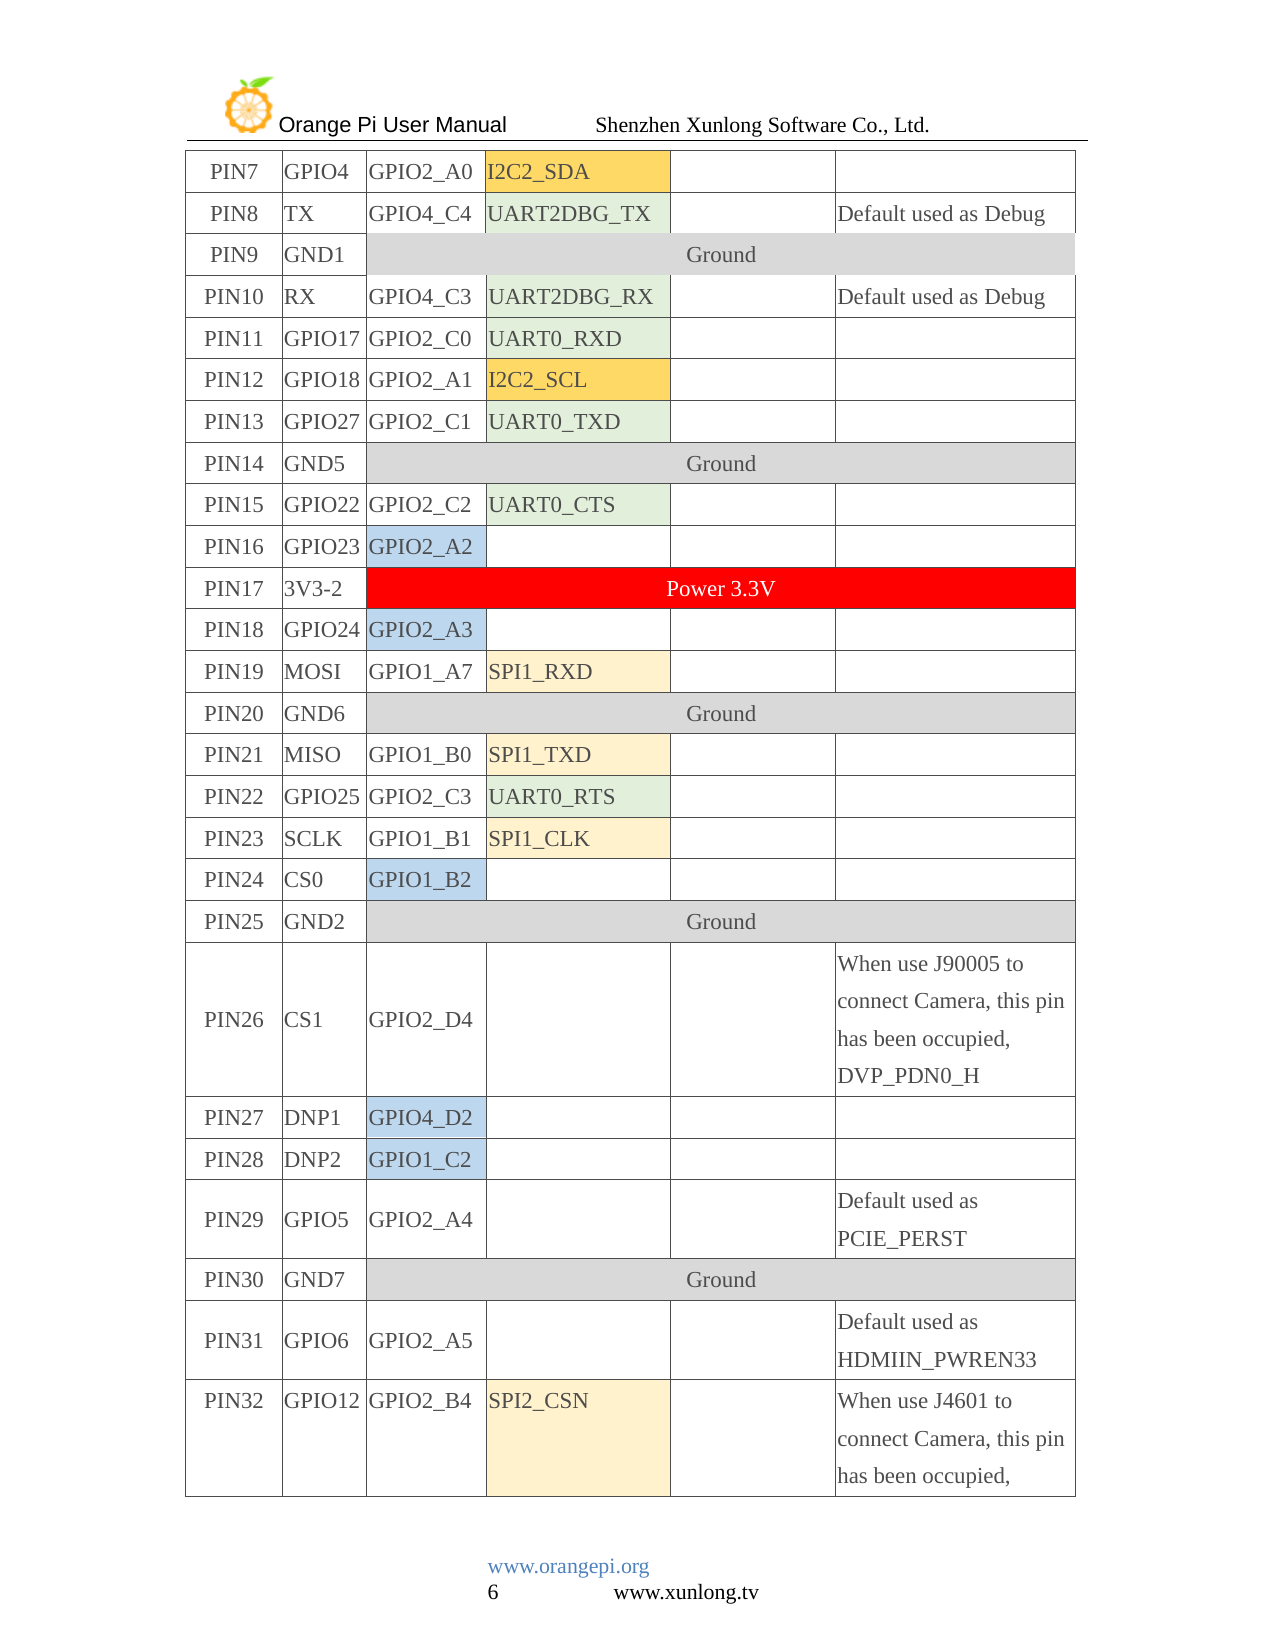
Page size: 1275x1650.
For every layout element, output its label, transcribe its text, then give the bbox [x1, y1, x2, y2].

table_cell [487, 943, 670, 1096]
table_cell UART0_RTS [487, 776, 670, 817]
table_cell GPIO4_C4 [367, 193, 485, 233]
table_cell GPIO2_A3 [367, 609, 486, 650]
table_cell [671, 1139, 835, 1179]
table_cell GPIO1_C2 [367, 1139, 486, 1179]
table_cell GPIO25 [283, 776, 366, 817]
table_cell GPIO2_B4 [367, 1380, 486, 1496]
table_cell [671, 1097, 835, 1137]
table_cell GND1 [283, 234, 366, 275]
table_cell Default used as Debug [836, 275, 1075, 317]
table_cell [836, 526, 1075, 567]
table_cell I2C2_SCL [487, 359, 670, 400]
table_cell [671, 193, 835, 233]
table_cell GPIO22 [283, 484, 366, 525]
table_cell GPIO2_C3 [367, 776, 486, 817]
table_cell Power 3.3V [367, 568, 1075, 608]
table_cell PIN29 [186, 1180, 282, 1258]
picture [224, 75, 279, 133]
table_cell GPIO2_A2 [367, 526, 486, 567]
table_cell PIN25 [186, 901, 282, 942]
table_cell [836, 651, 1075, 692]
table_cell PIN23 [186, 818, 282, 858]
table_cell PIN17 [186, 568, 282, 608]
table_cell [487, 859, 670, 900]
table_cell [671, 859, 835, 900]
table_cell PIN22 [186, 776, 282, 817]
table_cell TX [283, 193, 366, 233]
table_cell [836, 401, 1075, 442]
table_cell [671, 734, 835, 775]
table_cell [487, 1180, 670, 1258]
table_cell GPIO17 [283, 318, 366, 358]
table_cell GPIO18 [283, 359, 366, 400]
table_cell GPIO2_C0 [367, 318, 486, 358]
table_cell GPIO2_A1 [367, 359, 486, 400]
table_cell Ground [367, 1259, 1075, 1300]
table_cell SCLK [283, 818, 366, 858]
table_cell [671, 359, 835, 400]
table_cell GPIO2_D4 [367, 943, 486, 1096]
table_cell GPIO27 [283, 401, 366, 442]
table_cell [671, 526, 835, 567]
table_cell PIN30 [186, 1259, 282, 1300]
table_cell PIN7 [186, 151, 282, 192]
table_cell GPIO1_B2 [367, 859, 486, 900]
table_cell PIN14 [186, 443, 282, 483]
table_cell PIN15 [186, 484, 282, 525]
table_cell GPIO12 [283, 1380, 366, 1496]
table_cell DNP2 [283, 1139, 366, 1179]
table_cell [836, 609, 1075, 650]
table_cell [671, 609, 835, 650]
table_cell Default used as Debug [836, 193, 1075, 233]
table_cell PIN27 [186, 1097, 282, 1137]
table_cell [671, 151, 835, 192]
table_cell PIN20 [186, 693, 282, 733]
table_cell [836, 859, 1075, 900]
table_cell PIN8 [186, 193, 282, 233]
table_cell PIN9 [186, 234, 282, 275]
table_cell PIN19 [186, 651, 282, 692]
table_cell SPI2_CSN [487, 1380, 670, 1496]
table_cell PIN24 [186, 859, 282, 900]
table_cell Default used as HDMIIN_PWREN33 [836, 1301, 1075, 1379]
table_cell GPIO2_C1 [367, 401, 486, 442]
table_cell PIN13 [186, 401, 282, 442]
table_cell MISO [283, 734, 366, 775]
table_cell [836, 776, 1075, 817]
table_cell [671, 1180, 835, 1258]
table_cell SPI1_CLK [487, 818, 670, 858]
table_cell UART2DBG_TX [486, 193, 670, 233]
table_cell Ground [367, 443, 1075, 483]
table_cell PIN32 [186, 1380, 282, 1496]
table_cell PIN11 [186, 318, 282, 358]
table_cell [671, 1380, 835, 1496]
table_cell GPIO1_B0 [367, 734, 486, 775]
table_cell GPIO23 [283, 526, 366, 567]
table_cell PIN10 [186, 276, 282, 317]
table_cell [671, 1301, 835, 1379]
table_cell PIN26 [186, 943, 282, 1096]
table_cell GND6 [283, 693, 366, 733]
table_cell Ground [367, 693, 1075, 733]
table_cell GPIO4_D2 [367, 1097, 486, 1137]
table_cell CS1 [283, 943, 366, 1096]
table_cell [671, 318, 835, 358]
table_cell When use J4601 to connect Camera, this pin has been occupied, DVP_PDN0_H [836, 1380, 1075, 1496]
table_cell CS0 [283, 859, 366, 900]
table_cell [671, 943, 835, 1096]
table_cell PIN12 [186, 359, 282, 400]
table_cell [487, 1139, 670, 1179]
table_cell GND2 [283, 901, 366, 942]
table_cell Default used as PCIE_PERST [836, 1180, 1075, 1258]
table_cell SPI1_RXD [487, 651, 670, 692]
table_cell GPIO6 [283, 1301, 366, 1379]
table_cell UART0_TXD [487, 401, 670, 442]
table_cell When use J90005 to connect Camera, this pin has been occupied, DVP_PDN0_H [836, 943, 1075, 1096]
table_cell [671, 818, 835, 858]
table_cell [487, 609, 670, 650]
table_cell UART0_CTS [487, 484, 670, 525]
table_cell PIN28 [186, 1139, 282, 1179]
table_cell SPI1_TXD [487, 734, 670, 775]
table_cell PIN18 [186, 609, 282, 650]
table_cell GPIO1_B1 [367, 818, 486, 858]
table_cell MOSI [283, 651, 366, 692]
table_cell PIN31 [186, 1301, 282, 1379]
table_cell GPIO4 [283, 151, 366, 192]
table_cell UART2DBG_RX [487, 275, 670, 317]
table_cell [487, 526, 670, 567]
table_cell 3V3-2 [283, 568, 366, 608]
table_cell PIN21 [186, 734, 282, 775]
table_cell GPIO1_A7 [367, 651, 486, 692]
table_cell [671, 401, 835, 442]
table_cell [671, 651, 835, 692]
table_cell [836, 1139, 1075, 1179]
table_cell GND7 [283, 1259, 366, 1300]
table_cell [836, 151, 1075, 192]
table_cell PIN16 [186, 526, 282, 567]
table_cell [836, 734, 1075, 775]
table_cell I2C2_SDA [486, 151, 670, 192]
table_cell GPIO2_A5 [367, 1301, 486, 1379]
table_cell GPIO2_A4 [367, 1180, 486, 1258]
table_cell [671, 776, 835, 817]
table_cell [836, 818, 1075, 858]
table_cell UART0_RXD [487, 318, 670, 358]
table_cell Ground [367, 901, 1075, 942]
table_cell GPIO24 [283, 609, 366, 650]
table_cell RX [283, 276, 366, 317]
table_cell GPIO2_A0 [367, 151, 485, 192]
table_cell DNP1 [283, 1097, 366, 1137]
table_cell Ground [367, 233, 1075, 275]
table_cell GPIO5 [283, 1180, 366, 1258]
table_cell GPIO2_C2 [367, 484, 486, 525]
table_cell [836, 359, 1075, 400]
table_cell [836, 484, 1075, 525]
table_cell [836, 318, 1075, 358]
table_cell [671, 484, 835, 525]
table_cell [836, 1097, 1075, 1137]
table_cell GPIO4_C3 [367, 275, 486, 317]
table_cell [671, 275, 835, 317]
table_cell [487, 1301, 670, 1379]
table_cell [487, 1097, 670, 1137]
table_cell GND5 [283, 443, 366, 483]
